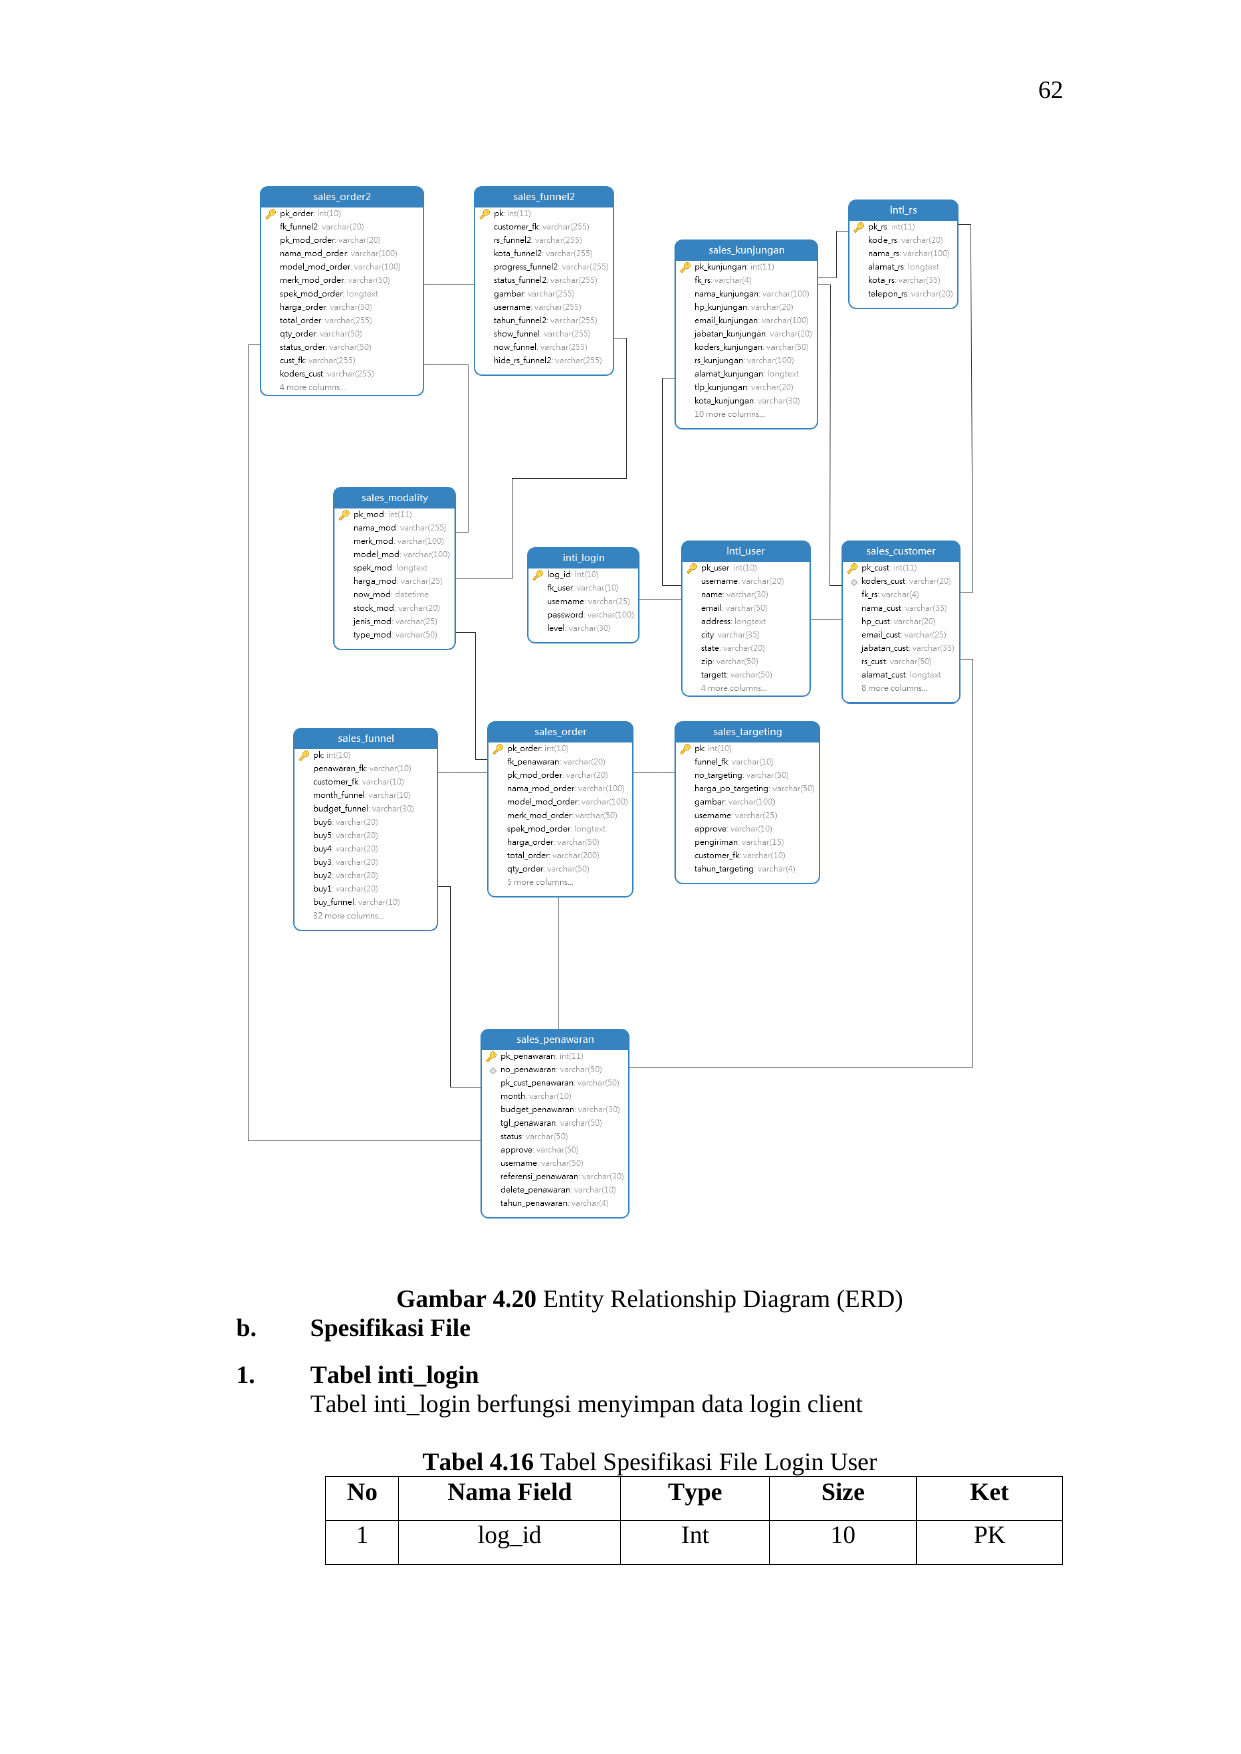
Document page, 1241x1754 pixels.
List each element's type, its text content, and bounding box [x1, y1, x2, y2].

picture [236, 177, 1098, 1227]
table_cell log_id [399, 1521, 620, 1564]
table_header No [326, 1477, 398, 1519]
table_header Type [621, 1477, 769, 1519]
table_header Size [770, 1477, 916, 1519]
table_header Ket [917, 1477, 1062, 1519]
table_cell Int [621, 1521, 769, 1564]
text Gambar 4.20 Entity Relationship Diagram (ERD) [236, 1284, 1063, 1313]
text Tabel 4.16 Tabel Spesifikasi File Login User [236, 1447, 1063, 1476]
table_cell 1 [326, 1521, 398, 1564]
text 1. Tabel inti_login [236, 1361, 1063, 1389]
list Spesifikasi File [236, 1313, 1063, 1342]
table_header Nama Field [399, 1477, 620, 1519]
table_cell PK [917, 1521, 1062, 1564]
table_cell 10 [770, 1521, 916, 1564]
text Tabel inti_login berfungsi menyimpan data login client [236, 1389, 1063, 1418]
